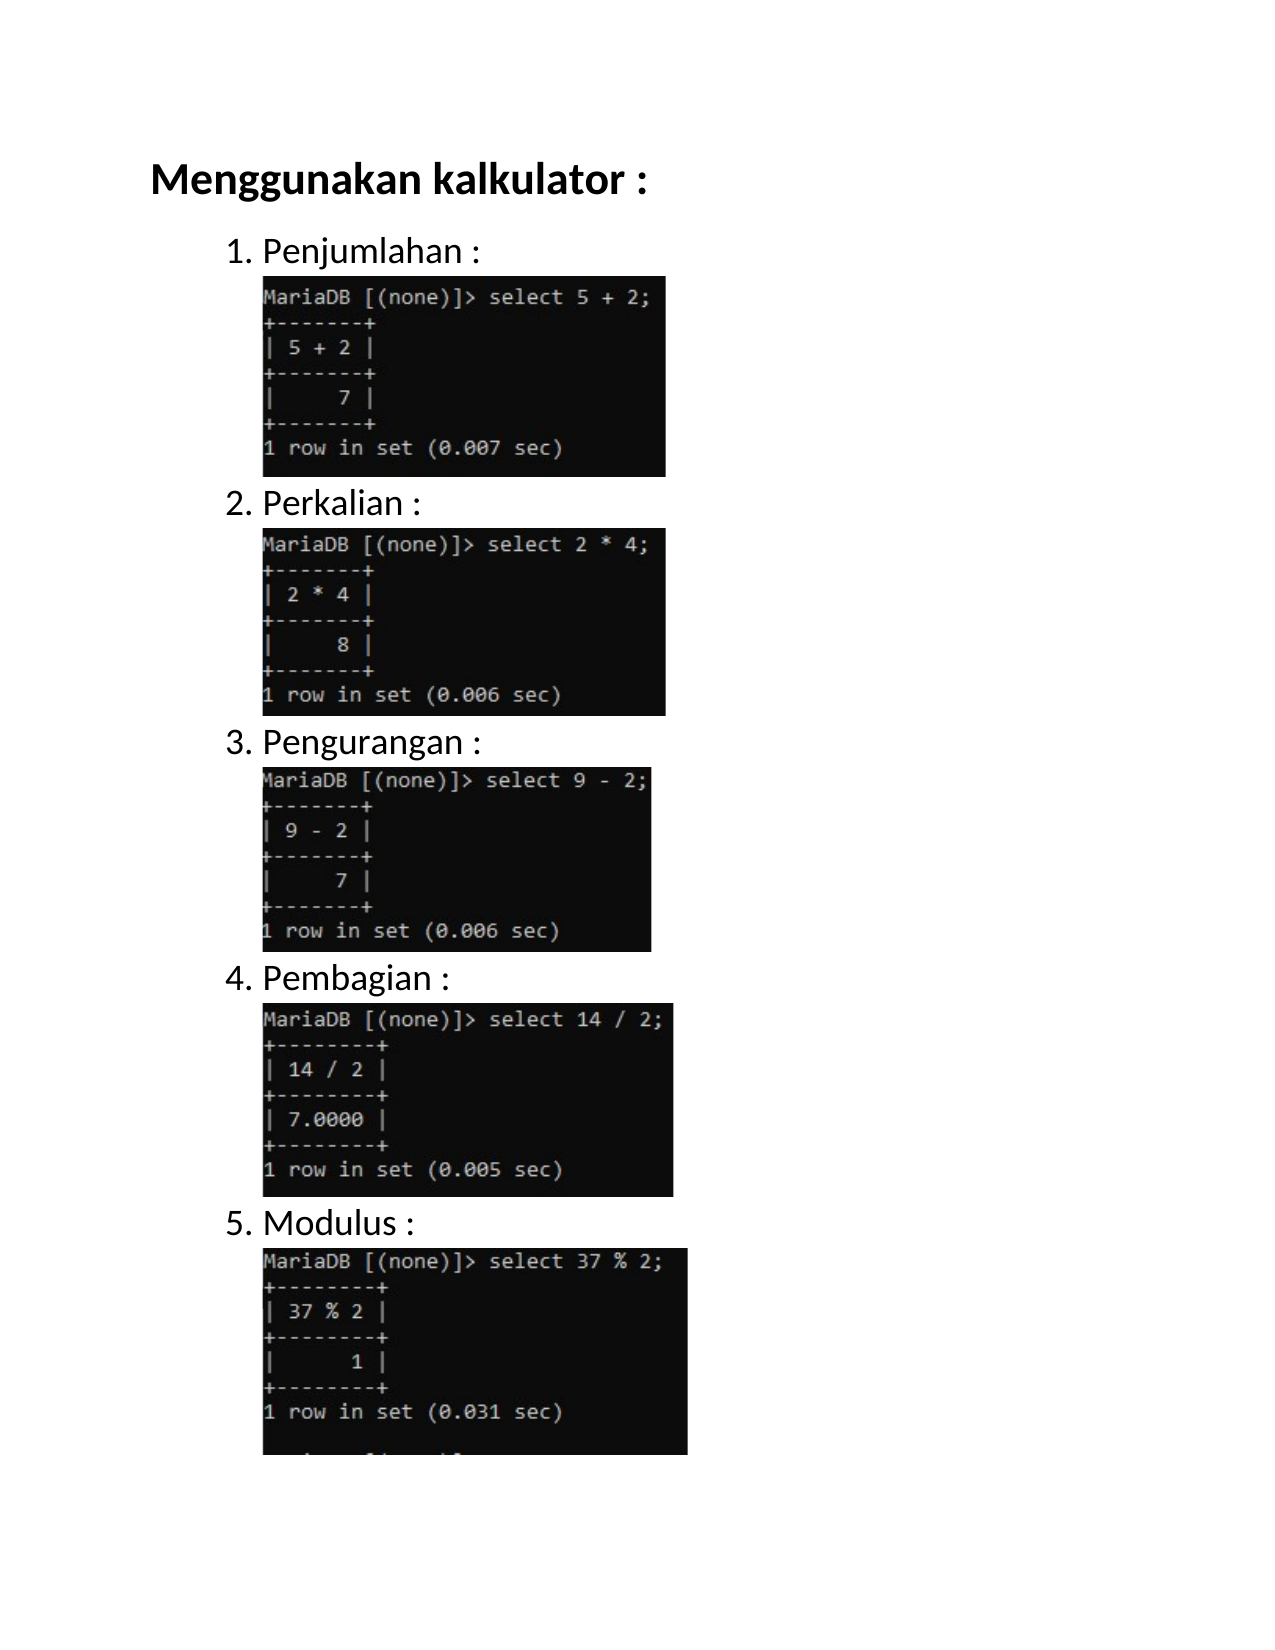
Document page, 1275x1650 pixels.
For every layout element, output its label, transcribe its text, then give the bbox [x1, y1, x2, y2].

picture [262, 1003, 674, 1197]
list Pengurangan : [225, 718, 1125, 764]
list Penjumlahan : [225, 227, 1125, 273]
picture [262, 1248, 688, 1455]
text Menggunakan kalkulator : [150, 150, 1125, 206]
picture [262, 528, 666, 716]
list Perkalian : [225, 479, 1125, 524]
picture [262, 767, 652, 952]
list Modulus : [225, 1199, 1125, 1245]
list Pembagian : [225, 954, 1125, 1000]
picture [262, 276, 666, 477]
